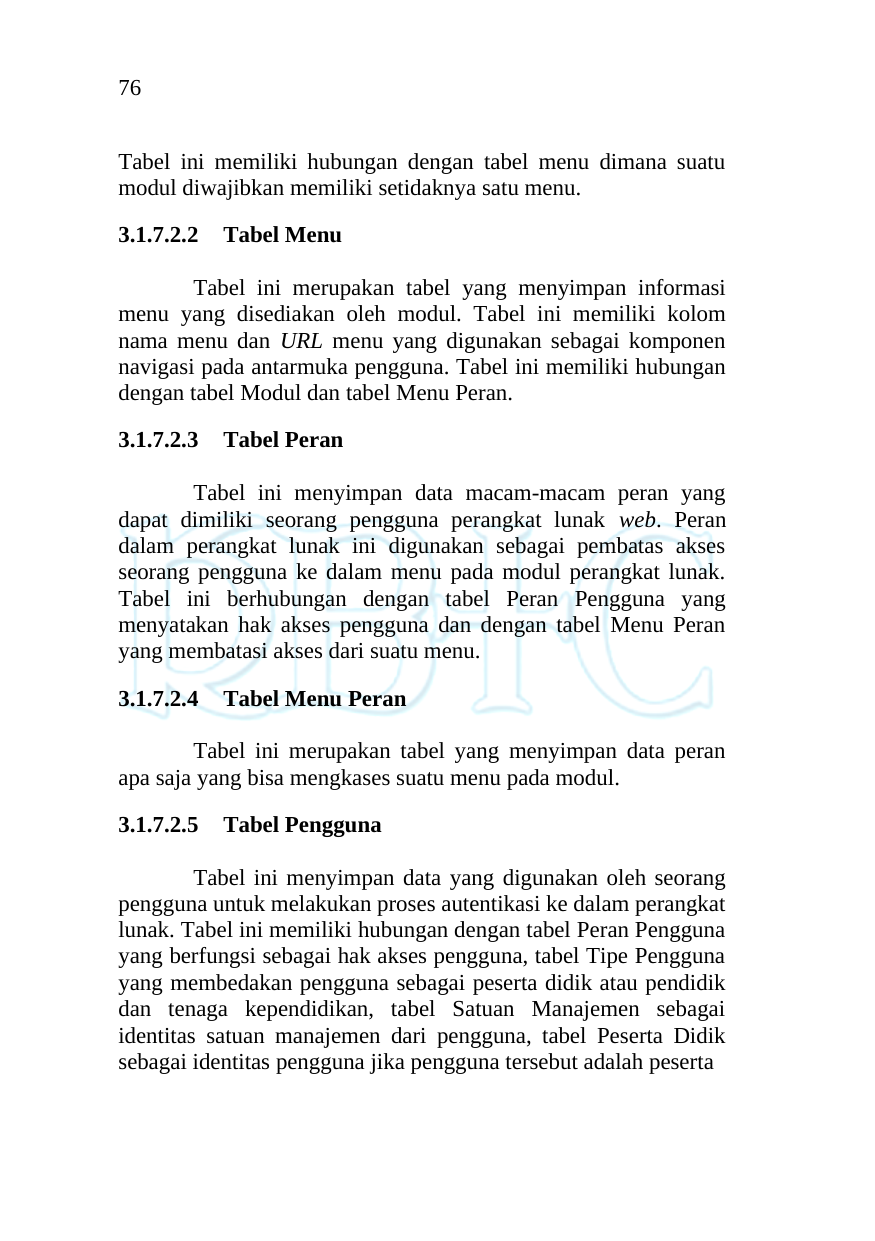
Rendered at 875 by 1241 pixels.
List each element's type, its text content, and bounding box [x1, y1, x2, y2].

subtitle Tabel Menu [118, 221, 726, 248]
subtitle Tabel Pengguna [118, 811, 726, 837]
list Tabel ini menyimpan data macam-macam peran yang dapat dimiliki seorang pengguna perangkat lunak web. Peran dalam perangkat lunak ini digunakan sebagai pembatas akses seorang pengguna ke dalam menu pada modul perangkat lunak. Tabel ini berhubungan dengan tabel Peran Pengguna yang menyatakan hak akses pengguna dan dengan tabel Menu Peran yang membatasi akses dari suatu menu. [118, 479, 726, 664]
list Tabel ini menyimpan data yang digunakan oleh seorang pengguna untuk melakukan proses autentikasi ke dalam perangkat lunak. Tabel ini memiliki hubungan dengan tabel Peran Pengguna yang berfungsi sebagai hak akses pengguna, tabel Tipe Pengguna yang membedakan pengguna sebagai peserta didik atau pendidik dan tenaga kependidikan, tabel Satuan Manajemen sebagai identitas satuan manajemen dari pengguna, tabel Peserta Didik sebagai identitas pengguna jika pengguna tersebut adalah peserta [118, 863, 726, 1074]
text Tabel ini merupakan tabel yang menyimpan data peran apa saja yang bisa mengkases suatu menu pada modul. [118, 737, 726, 790]
list Tabel ini merupakan tabel yang menyimpan informasi menu yang disediakan oleh modul. Tabel ini memiliki kolom nama menu dan URL menu yang digunakan sebagai komponen navigasi pada antarmuka pengguna. Tabel ini memiliki hubungan dengan tabel Modul dan tabel Menu Peran. [118, 274, 726, 406]
subtitle Tabel Peran [118, 427, 726, 453]
subtitle Tabel Menu Peran [118, 684, 726, 711]
